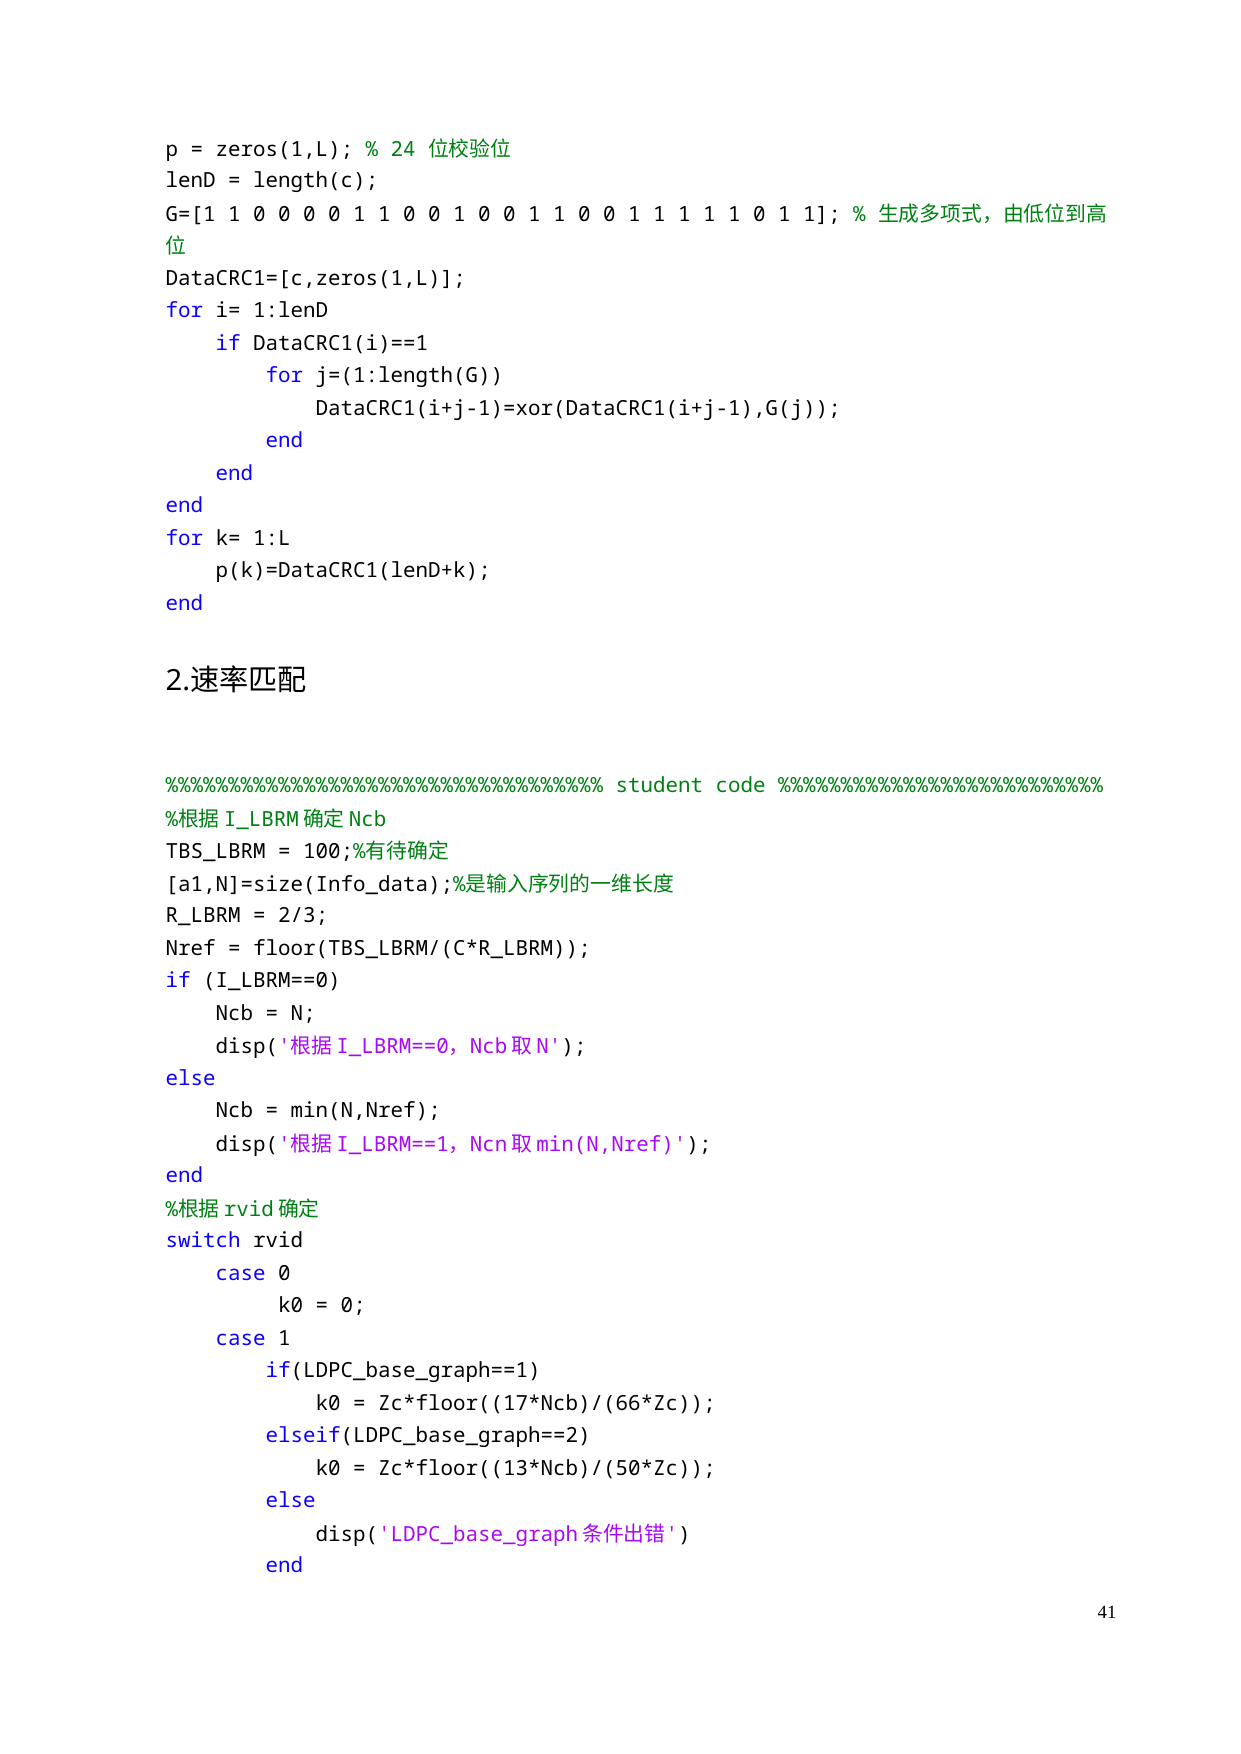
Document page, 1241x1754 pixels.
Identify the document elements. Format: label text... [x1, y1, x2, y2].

text elseif(LDPC_base_graph==2) [165, 1418, 1116, 1451]
text end [165, 586, 1116, 619]
text if (I_LBRM==0) [165, 963, 1116, 996]
text case 0 [165, 1256, 1116, 1288]
text [a1,N]=size(Info_data);%是输入序列的一维长度 [165, 866, 1116, 898]
text lenD = length(c); [165, 164, 1116, 196]
text Nref = floor(TBS_LBRM/(C*R_LBRM)); [165, 931, 1116, 963]
text k0 = Zc*floor((13*Ncb)/(50*Zc)); [165, 1451, 1116, 1483]
text disp('根据I_LBRM==0，Ncb取N'); [165, 1028, 1116, 1061]
text Ncb = min(N,Nref); [165, 1093, 1116, 1126]
text else [165, 1061, 1116, 1093]
text R_LBRM = 2/3; [165, 898, 1116, 931]
text p(k)=DataCRC1(lenD+k); [165, 554, 1116, 586]
text k0 = Zc*floor((17*Ncb)/(66*Zc)); [165, 1386, 1116, 1418]
text if(LDPC_base_graph==1) [165, 1353, 1116, 1386]
text end [165, 424, 1116, 456]
text k0 = 0; [165, 1288, 1116, 1321]
text %%%%%%%%%%%%%%%%%%%%%%%%%%%%%%%%%%% student code %%%%%%%%%%%%%%%%%%%%%%%%%% [165, 768, 1116, 801]
text DataCRC1(i+j-1)=xor(DataCRC1(i+j-1),G(j)); [165, 391, 1116, 424]
text end [165, 1158, 1116, 1191]
text Ncb = N; [165, 996, 1116, 1028]
text for j=(1:length(G)) [165, 359, 1116, 391]
text else [165, 1483, 1116, 1516]
subtitle 2.速率匹配 [165, 646, 1116, 711]
text disp('根据I_LBRM==1，Ncn取min(N,Nref)'); [165, 1126, 1116, 1158]
text TBS_LBRM = 100;%有待确定 [165, 833, 1116, 866]
text disp('LDPC_base_graph条件出错') [165, 1516, 1116, 1548]
text end [165, 1548, 1116, 1581]
text p = zeros(1,L); % 24 位校验位 [165, 131, 1116, 164]
text switch rvid [165, 1223, 1116, 1256]
text G=[1 1 0 0 0 0 1 1 0 0 1 0 0 1 1 0 0 1 1 1 1 1 0 1 1]; % 生成多项式，由低位到高位 [165, 196, 1116, 261]
text if DataCRC1(i)==1 [165, 326, 1116, 359]
text DataCRC1=[c,zeros(1,L)]; [165, 261, 1116, 294]
text for i= 1:lenD [165, 294, 1116, 326]
text end [165, 489, 1116, 521]
text for k= 1:L [165, 521, 1116, 554]
text case 1 [165, 1321, 1116, 1353]
text %根据I_LBRM确定Ncb [165, 801, 1116, 833]
text end [165, 456, 1116, 489]
text %根据rvid确定 [165, 1191, 1116, 1223]
